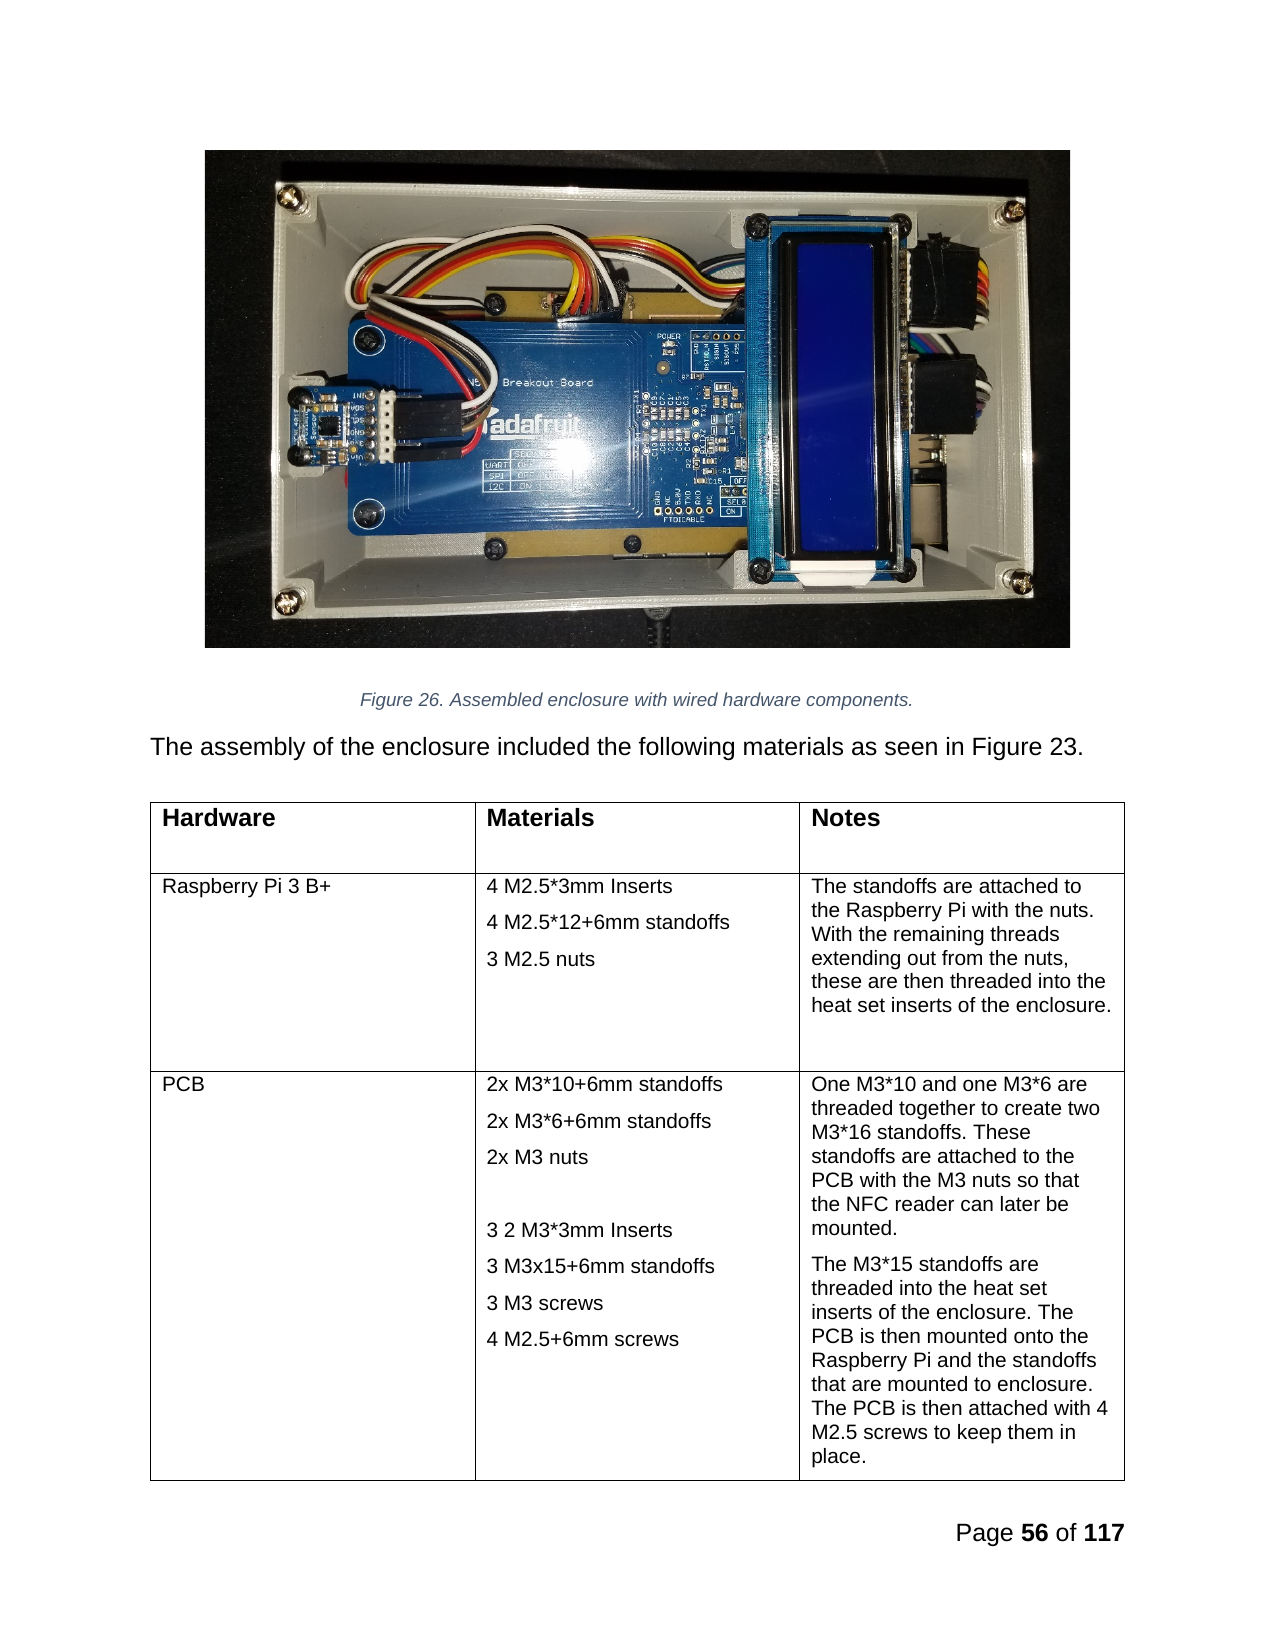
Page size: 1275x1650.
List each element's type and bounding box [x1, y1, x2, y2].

picture [204, 150, 1071, 648]
